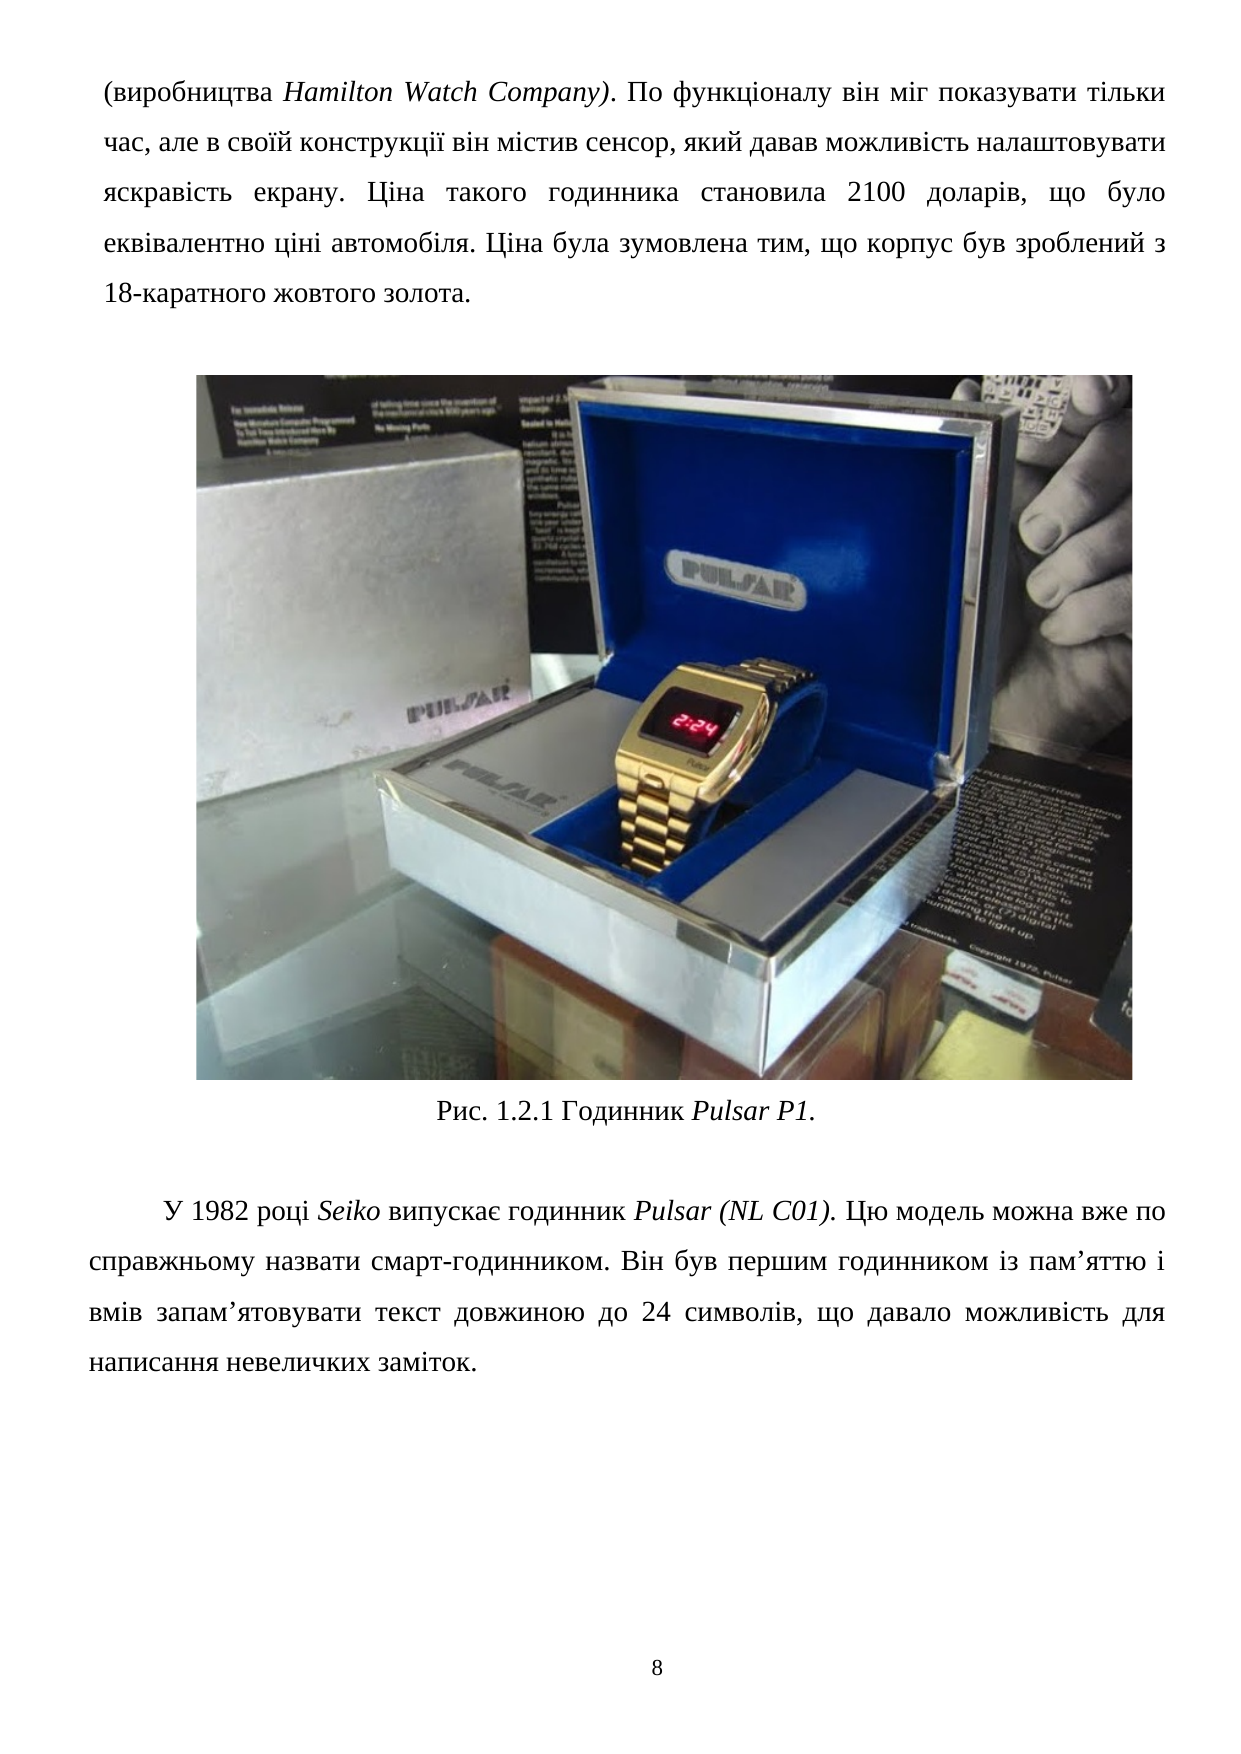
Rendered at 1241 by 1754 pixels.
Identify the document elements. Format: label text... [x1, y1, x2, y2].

picture [196, 375, 1133, 1080]
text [103, 74, 1167, 309]
text Рис. 1.2.1 Годинник Pulsar P1. [88, 1093, 1167, 1126]
text У 1982 році Seiko випускає годинник Pulsar (NL C01). Цю модель можна вже по справжньому назвати смарт-годинником. Він був першим годинником із пам’яттю і вмів запам’ятовувати текст довжиною до 24 символів, що давало можливість для написання невеличких заміток. [88, 1193, 1167, 1378]
